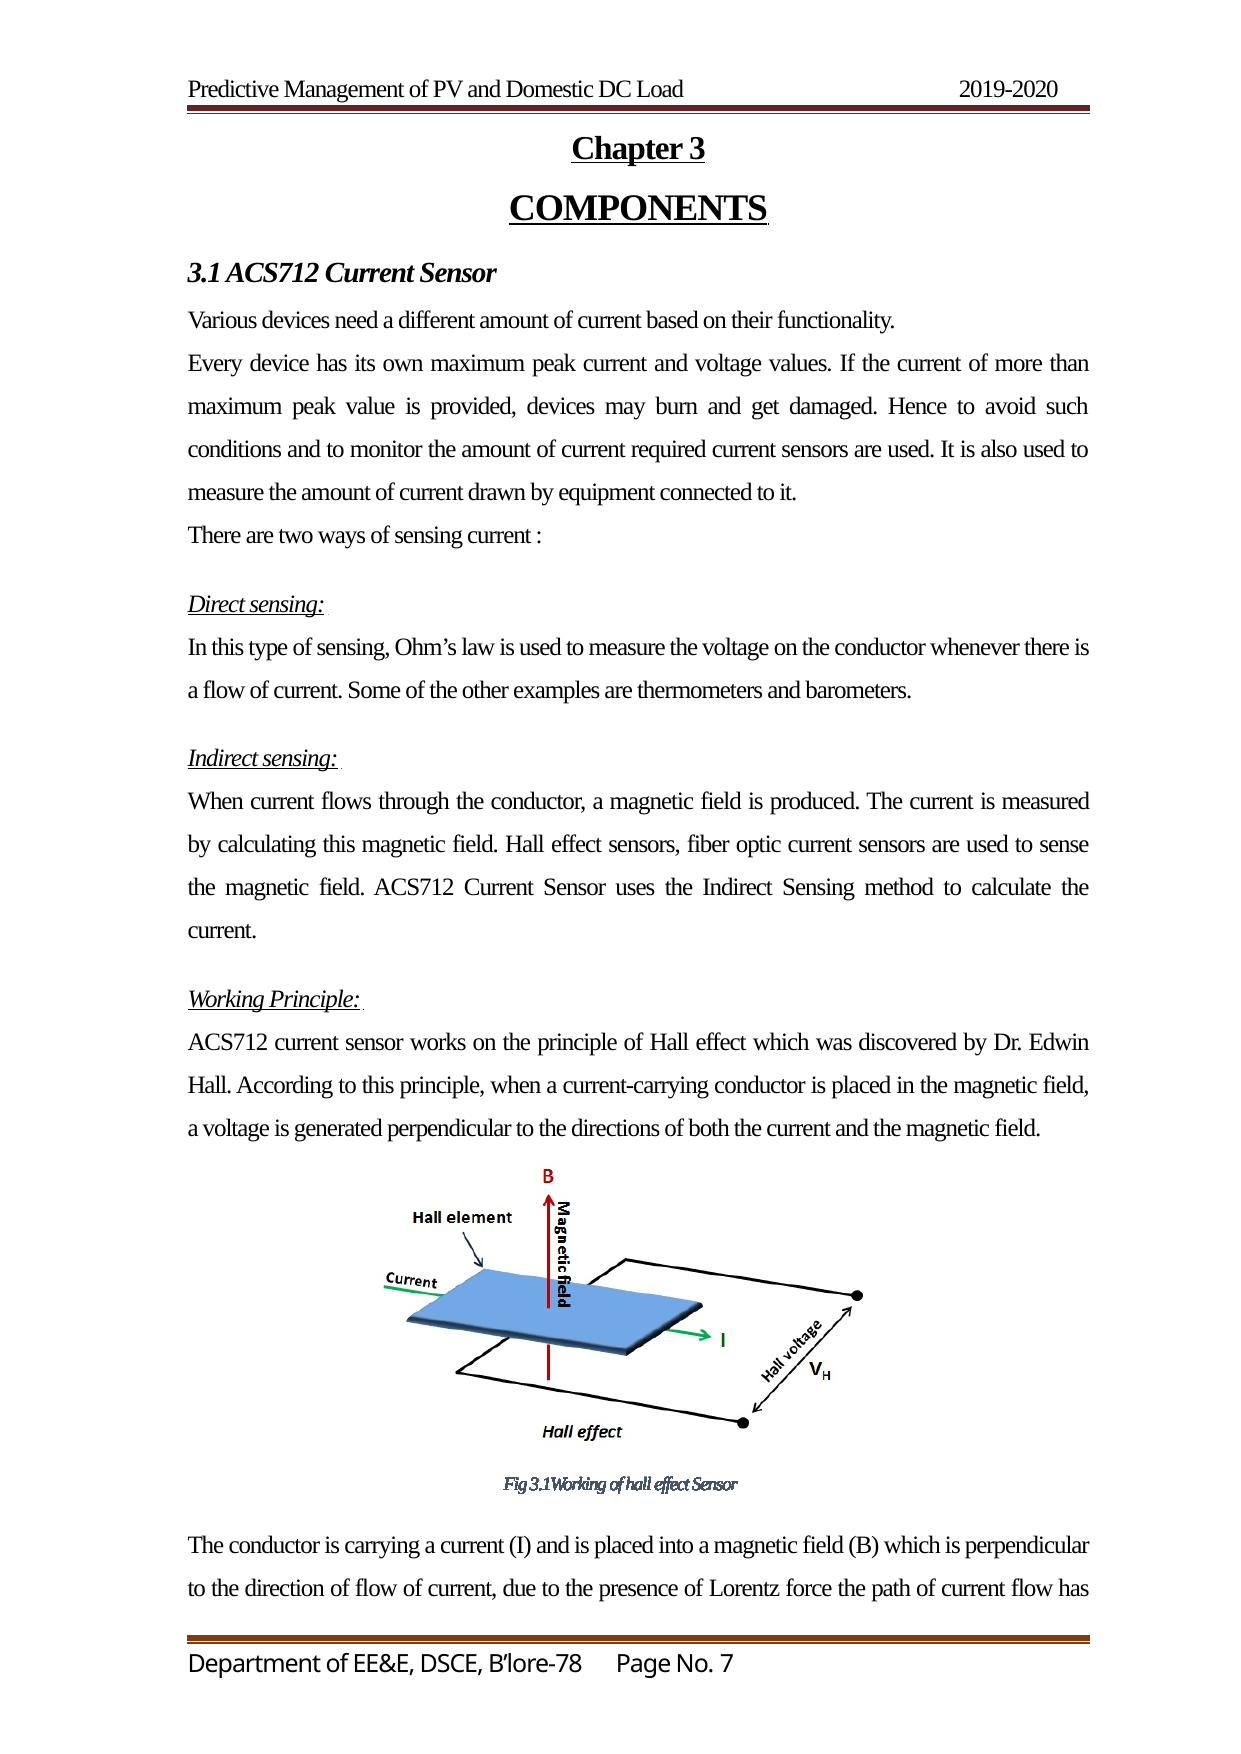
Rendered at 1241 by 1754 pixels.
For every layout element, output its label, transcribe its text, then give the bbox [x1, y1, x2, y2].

text Every device has its own maximum peak current and voltage values. If the current of more than maximum peak value is provided, devices may burn and get damaged. Hence to avoid such conditions and to monitor the amount of current required current sensors are used. It is also used to measure the amount of current drawn by equipment connected to it. [187, 348, 1090, 506]
text When current flows through the conductor, a magnetic field is produced. The current is measured by calculating this magnetic field. Hall effect sensors, fiber optic current sensors are used to sense the magnetic field. ACS712 Current Sensor uses the Indirect Sensing method to calculate the current. [187, 786, 1090, 944]
text ACS712 current sensor works on the principle of Hall effect which was discovered by Dr. Edwin Hall. According to this principle, when a current-carrying conductor is placed in the magnetic field, a voltage is generated perpendicular to the directions of both the current and the magnetic field. [187, 1027, 1090, 1142]
subtitle Working Principle: [187, 984, 1090, 1012]
subtitle Chapter 3 [187, 128, 1090, 167]
text There are two ways of sensing current : [187, 521, 1090, 549]
subtitle Direct sensing: [187, 589, 1090, 617]
picture [375, 1159, 868, 1464]
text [187, 1530, 1090, 1602]
subtitle 3.1 ACS712 Current Sensor [187, 255, 1090, 288]
title COMPONENTS [187, 186, 1090, 229]
text Various devices need a different amount of current based on their functionality. [187, 305, 1090, 334]
subtitle Indirect sensing: [187, 743, 1090, 772]
text In this type of sensing, Ohm’s law is used to measure the voltage on the conductor whenever there is a flow of current. Some of the other examples are thermometers and barometers. [187, 632, 1090, 704]
